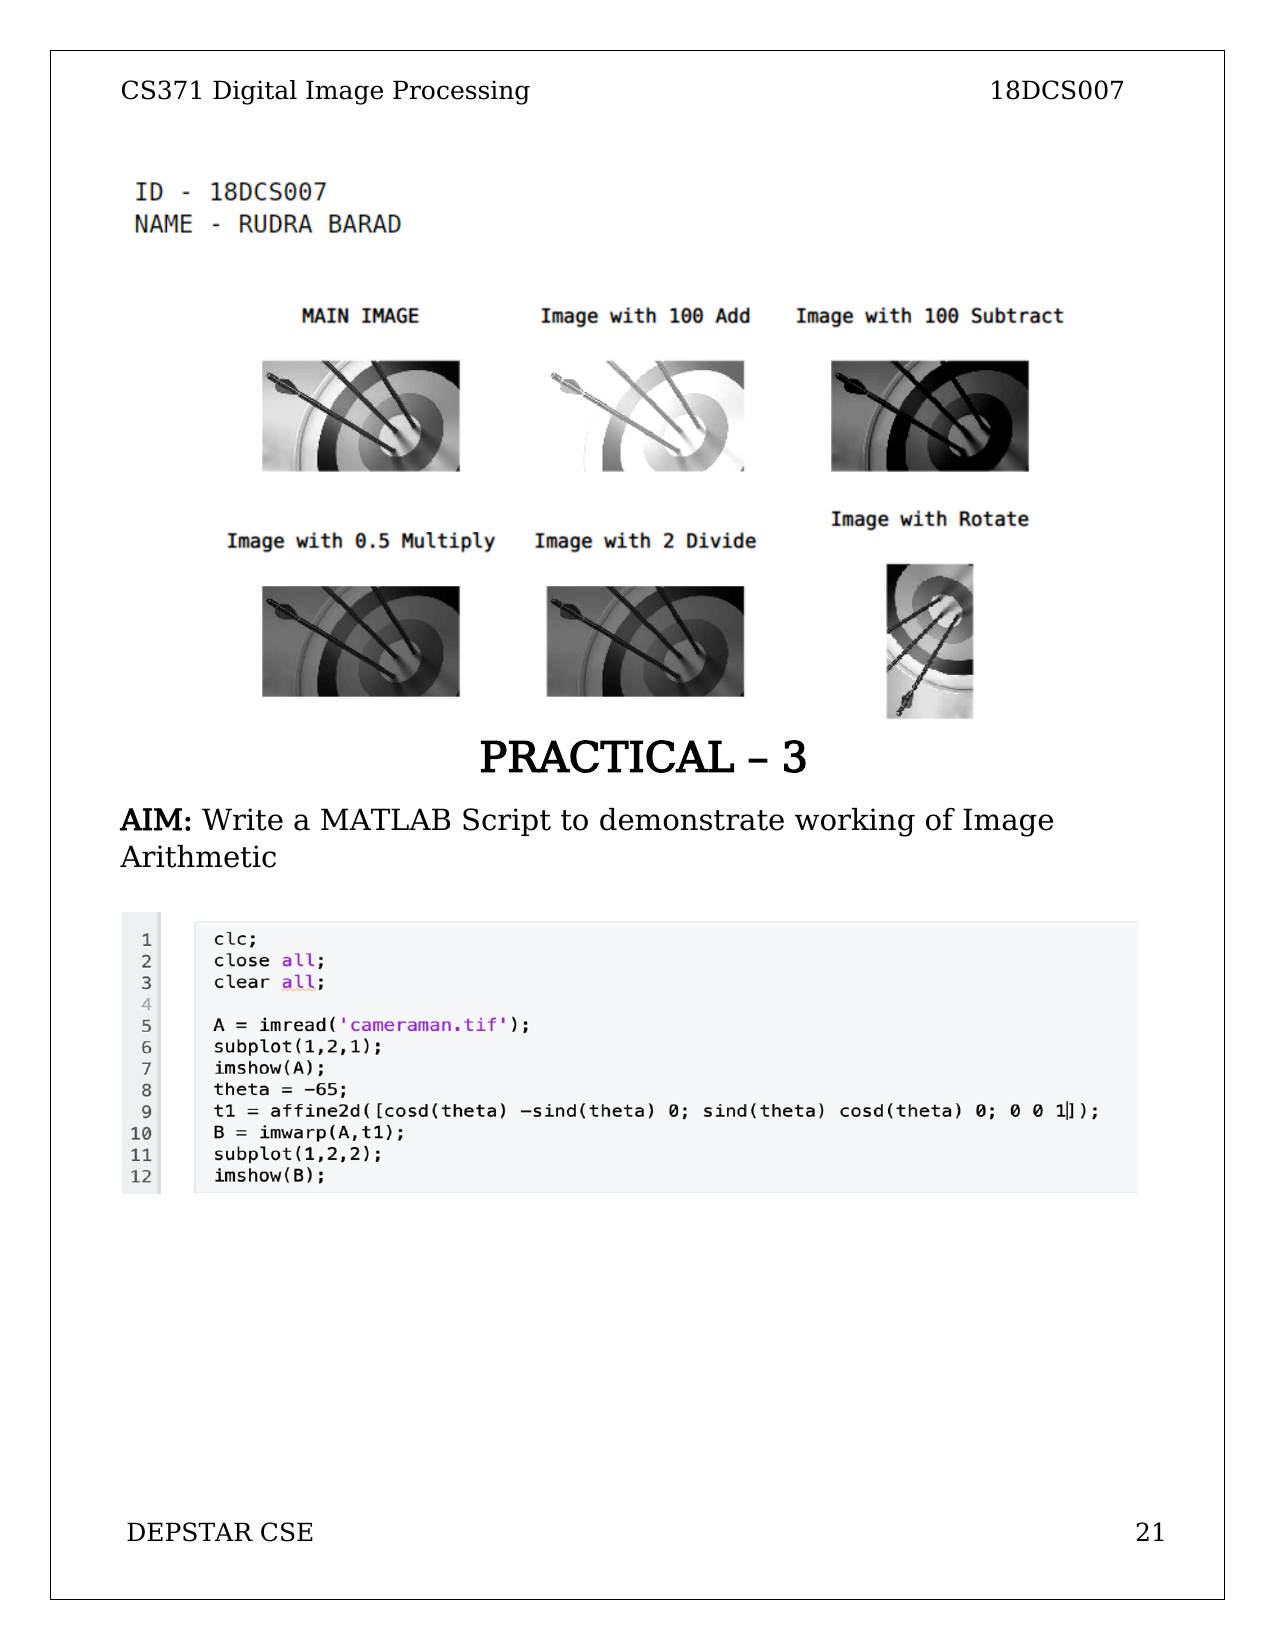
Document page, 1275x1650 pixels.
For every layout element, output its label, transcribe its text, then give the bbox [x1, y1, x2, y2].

picture [121, 176, 1155, 729]
text PRACTICAL – 3 [120, 730, 1167, 780]
text AIM: Write a MATLAB Script to demonstrate working of Image Arithmetic [120, 801, 1167, 874]
picture [121, 912, 1139, 1194]
